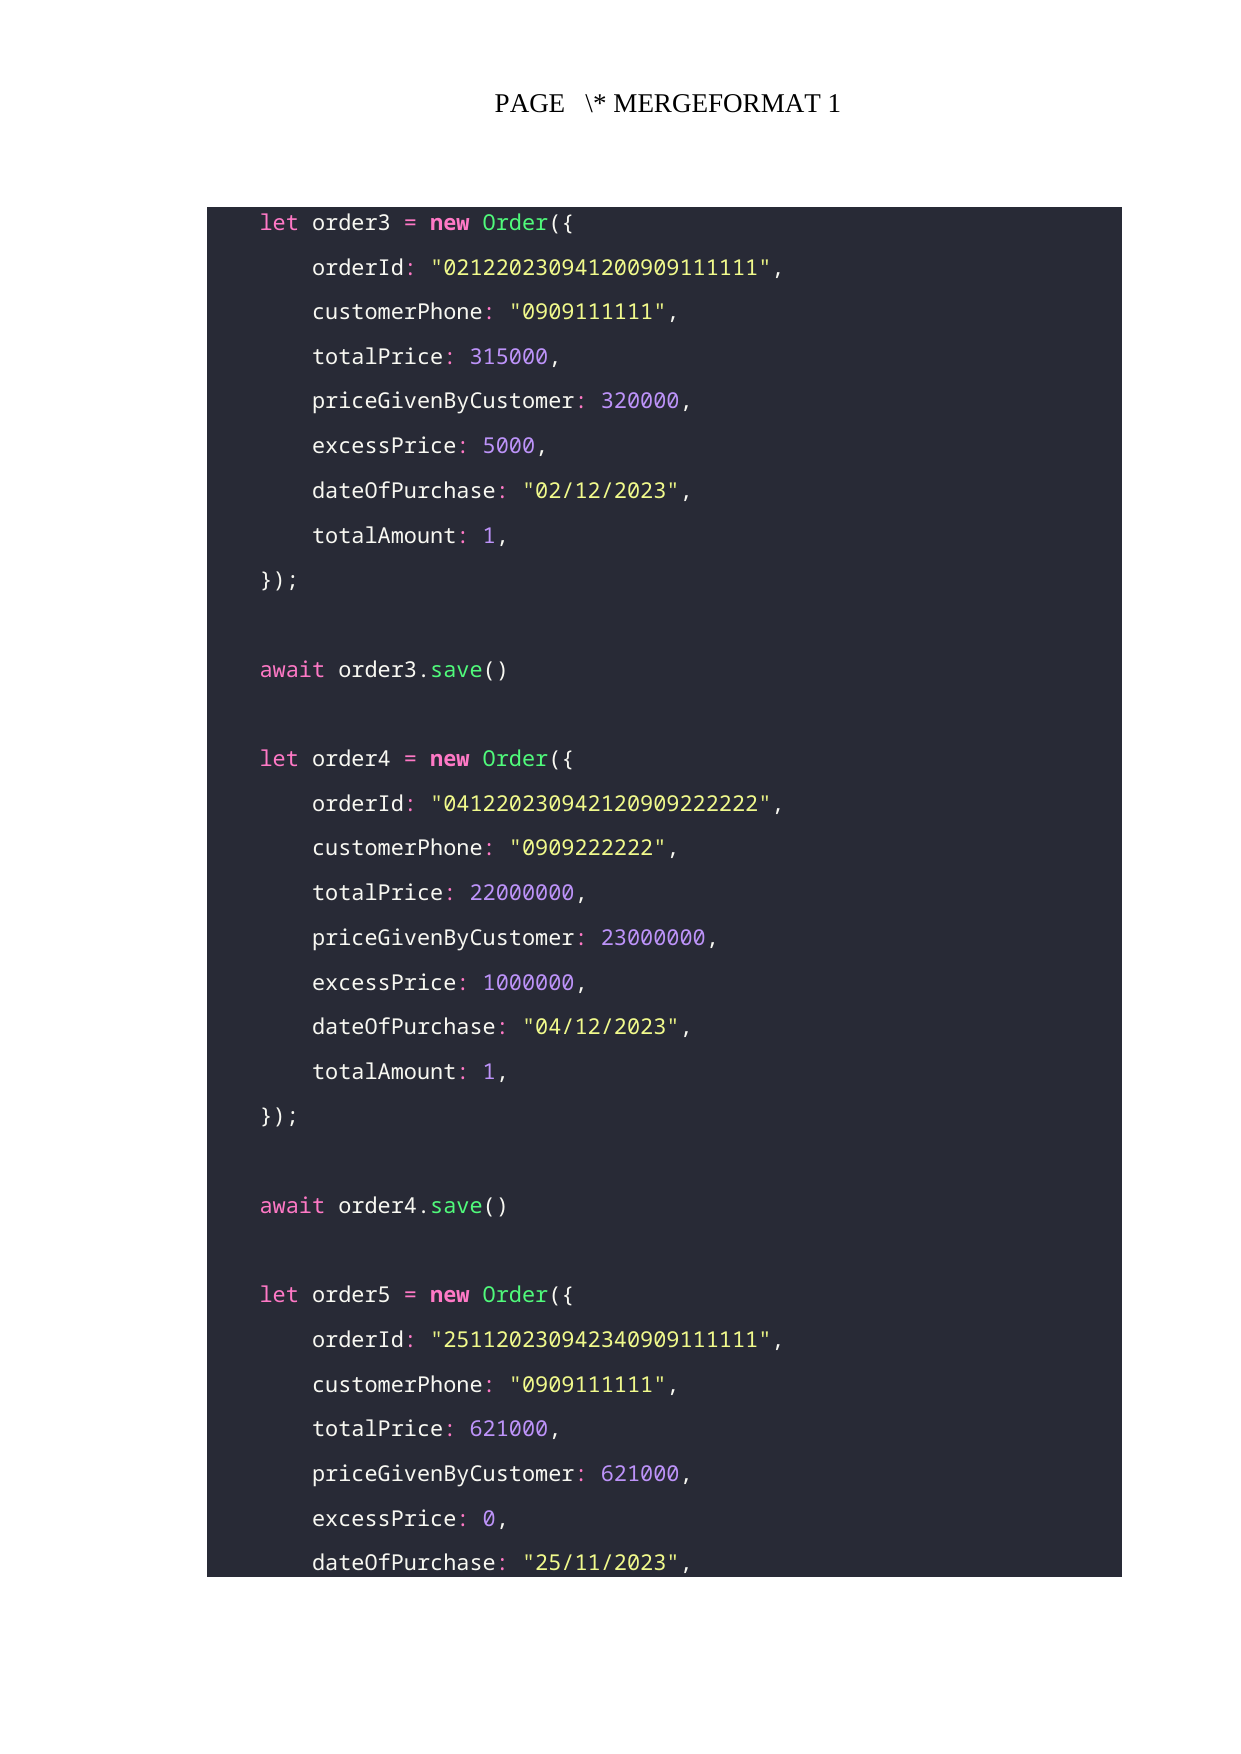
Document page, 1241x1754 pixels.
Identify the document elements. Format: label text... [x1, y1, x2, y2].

text excessPrice: 0, [207, 1503, 1122, 1532]
text }); [207, 1101, 1122, 1130]
text let order4 = new Order({ [207, 743, 1122, 773]
text let order5 = new Order({ [207, 1279, 1122, 1309]
text priceGivenByCustomer: 23000000, [207, 922, 1122, 952]
text dateOfPurchase: "04/12/2023", [207, 1011, 1122, 1041]
text totalAmount: 1, [207, 1056, 1122, 1086]
text let order3 = new Order({ [207, 207, 1122, 237]
text totalPrice: 22000000, [207, 877, 1122, 907]
text customerPhone: "0909222222", [207, 832, 1122, 862]
text }); [207, 564, 1122, 594]
text orderId: "021220230941200909111111", [207, 251, 1122, 281]
text priceGivenByCustomer: 621000, [207, 1458, 1122, 1488]
text excessPrice: 1000000, [207, 966, 1122, 996]
text totalPrice: 621000, [207, 1413, 1122, 1443]
text orderId: "041220230942120909222222", [207, 788, 1122, 817]
text dateOfPurchase: "02/12/2023", [207, 475, 1122, 505]
text await order4.save() [207, 1190, 1122, 1220]
text orderId: "251120230942340909111111", [207, 1324, 1122, 1354]
text priceGivenByCustomer: 320000, [207, 386, 1122, 415]
text await order3.save() [207, 654, 1122, 683]
text excessPrice: 5000, [207, 430, 1122, 460]
text totalAmount: 1, [207, 519, 1122, 549]
text totalPrice: 315000, [207, 341, 1122, 371]
text dateOfPurchase: "25/11/2023", [207, 1547, 1122, 1577]
text customerPhone: "0909111111", [207, 296, 1122, 326]
text customerPhone: "0909111111", [207, 1369, 1122, 1398]
